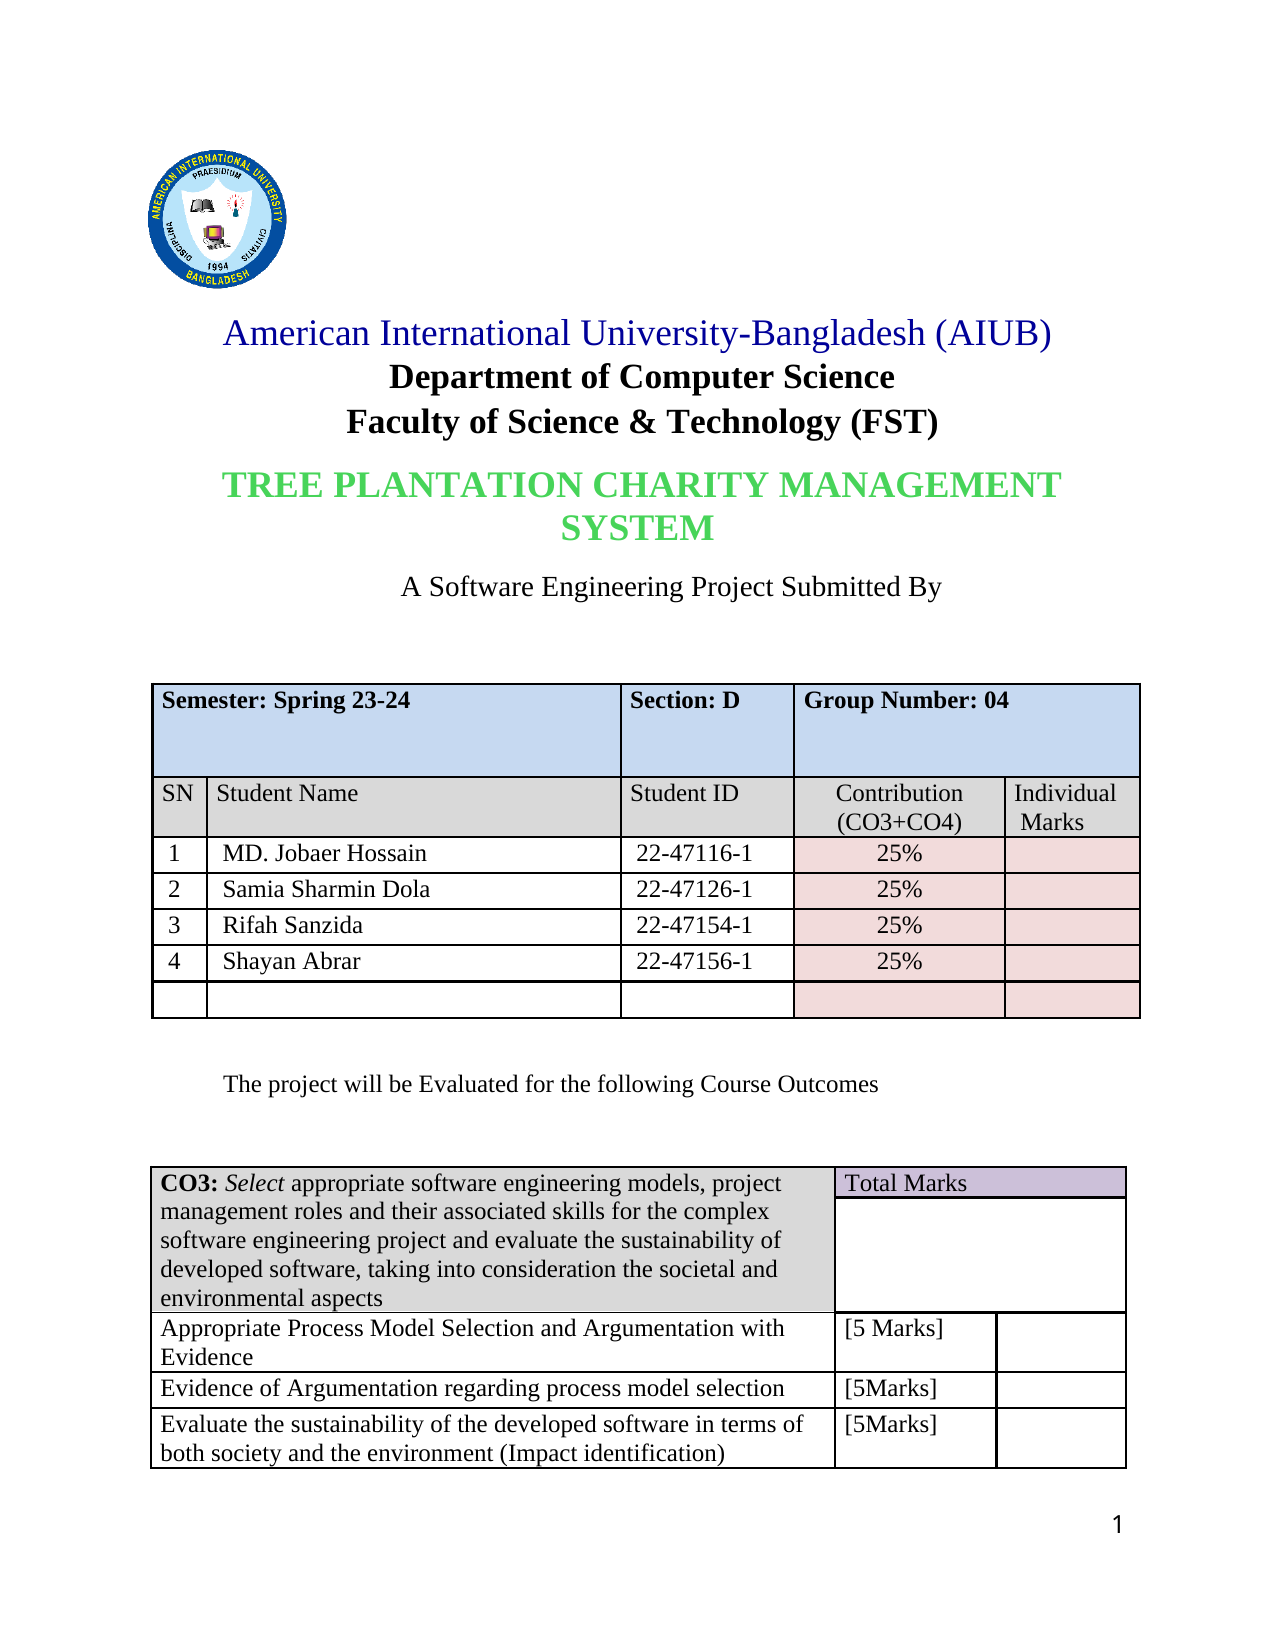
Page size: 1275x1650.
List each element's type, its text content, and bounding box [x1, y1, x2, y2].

text The project will be Evaluated for the following Course Outcomes [148, 1069, 1127, 1098]
table_cell Student ID [622, 778, 793, 836]
table_cell 2 [154, 874, 206, 908]
table_cell SN [154, 778, 206, 836]
table_cell Appropriate Process Model Selection and Argumentation with Evidence [152, 1313, 834, 1371]
table_cell Rifah Sanzida [208, 910, 620, 944]
table_cell [1006, 838, 1139, 872]
text TREE PLANTATION CHARITY MANAGEMENT SYSTEM [148, 462, 1127, 549]
table_cell Evaluate the sustainability of the developed software in terms of both society and the environment (Impact identification) [152, 1409, 834, 1467]
table_cell [5Marks] [836, 1373, 995, 1407]
table_cell Student Name [208, 778, 620, 836]
table_header CO3: Select appropriate software engineering models, project management roles and their associated skills for the complex software engineering project and evaluate the sustainability of developed software, taking into consideration the societal and environmental aspects [152, 1168, 834, 1311]
table_cell 25% [795, 838, 1004, 872]
text American International University-Bangladesh (AIUB) Department of Computer Science Faculty of Science & Technology (FST) [148, 310, 1127, 442]
table_cell [1006, 874, 1139, 908]
table_cell [1006, 910, 1139, 944]
table_cell [1006, 983, 1139, 1017]
table_cell 4 [154, 946, 206, 980]
table_header Group Number: 04 [795, 685, 1139, 776]
picture [147, 150, 287, 289]
table_cell Individual Marks [1006, 778, 1139, 836]
table_header Total Marks [836, 1168, 1125, 1196]
text A Software Engineering Project Submitted By [148, 569, 1127, 666]
table_cell 22-47116-1 [622, 838, 793, 872]
table_cell 22-47156-1 [622, 946, 793, 980]
table_cell 22-47126-1 [622, 874, 793, 908]
table_cell 3 [154, 910, 206, 944]
table_cell 25% [795, 874, 1004, 908]
table_cell [5Marks] [836, 1409, 995, 1467]
table_cell 22-47154-1 [622, 910, 793, 944]
table_cell [998, 1314, 1125, 1371]
table_cell [154, 983, 206, 1017]
table_cell [5 Marks] [836, 1314, 995, 1371]
table_header Semester: Spring 23-24 [154, 685, 620, 776]
table_header Section: D [622, 685, 793, 776]
table_cell Evidence of Argumentation regarding process model selection [152, 1373, 834, 1407]
table_cell [208, 983, 620, 1017]
table_cell MD. Jobaer Hossain [208, 838, 620, 872]
table_cell [1006, 946, 1139, 980]
table_cell 25% [795, 910, 1004, 944]
table_cell [998, 1409, 1125, 1467]
table_cell [622, 983, 793, 1017]
table_cell Samia Sharmin Dola [208, 874, 620, 908]
table_cell [998, 1373, 1125, 1407]
table_cell Shayan Abrar [208, 946, 620, 980]
table_cell [836, 1199, 1125, 1311]
table_cell [795, 983, 1004, 1017]
table_cell Contribution (CO3+CO4) [795, 778, 1004, 836]
table_cell 1 [154, 838, 206, 872]
table_cell 25% [795, 946, 1004, 980]
